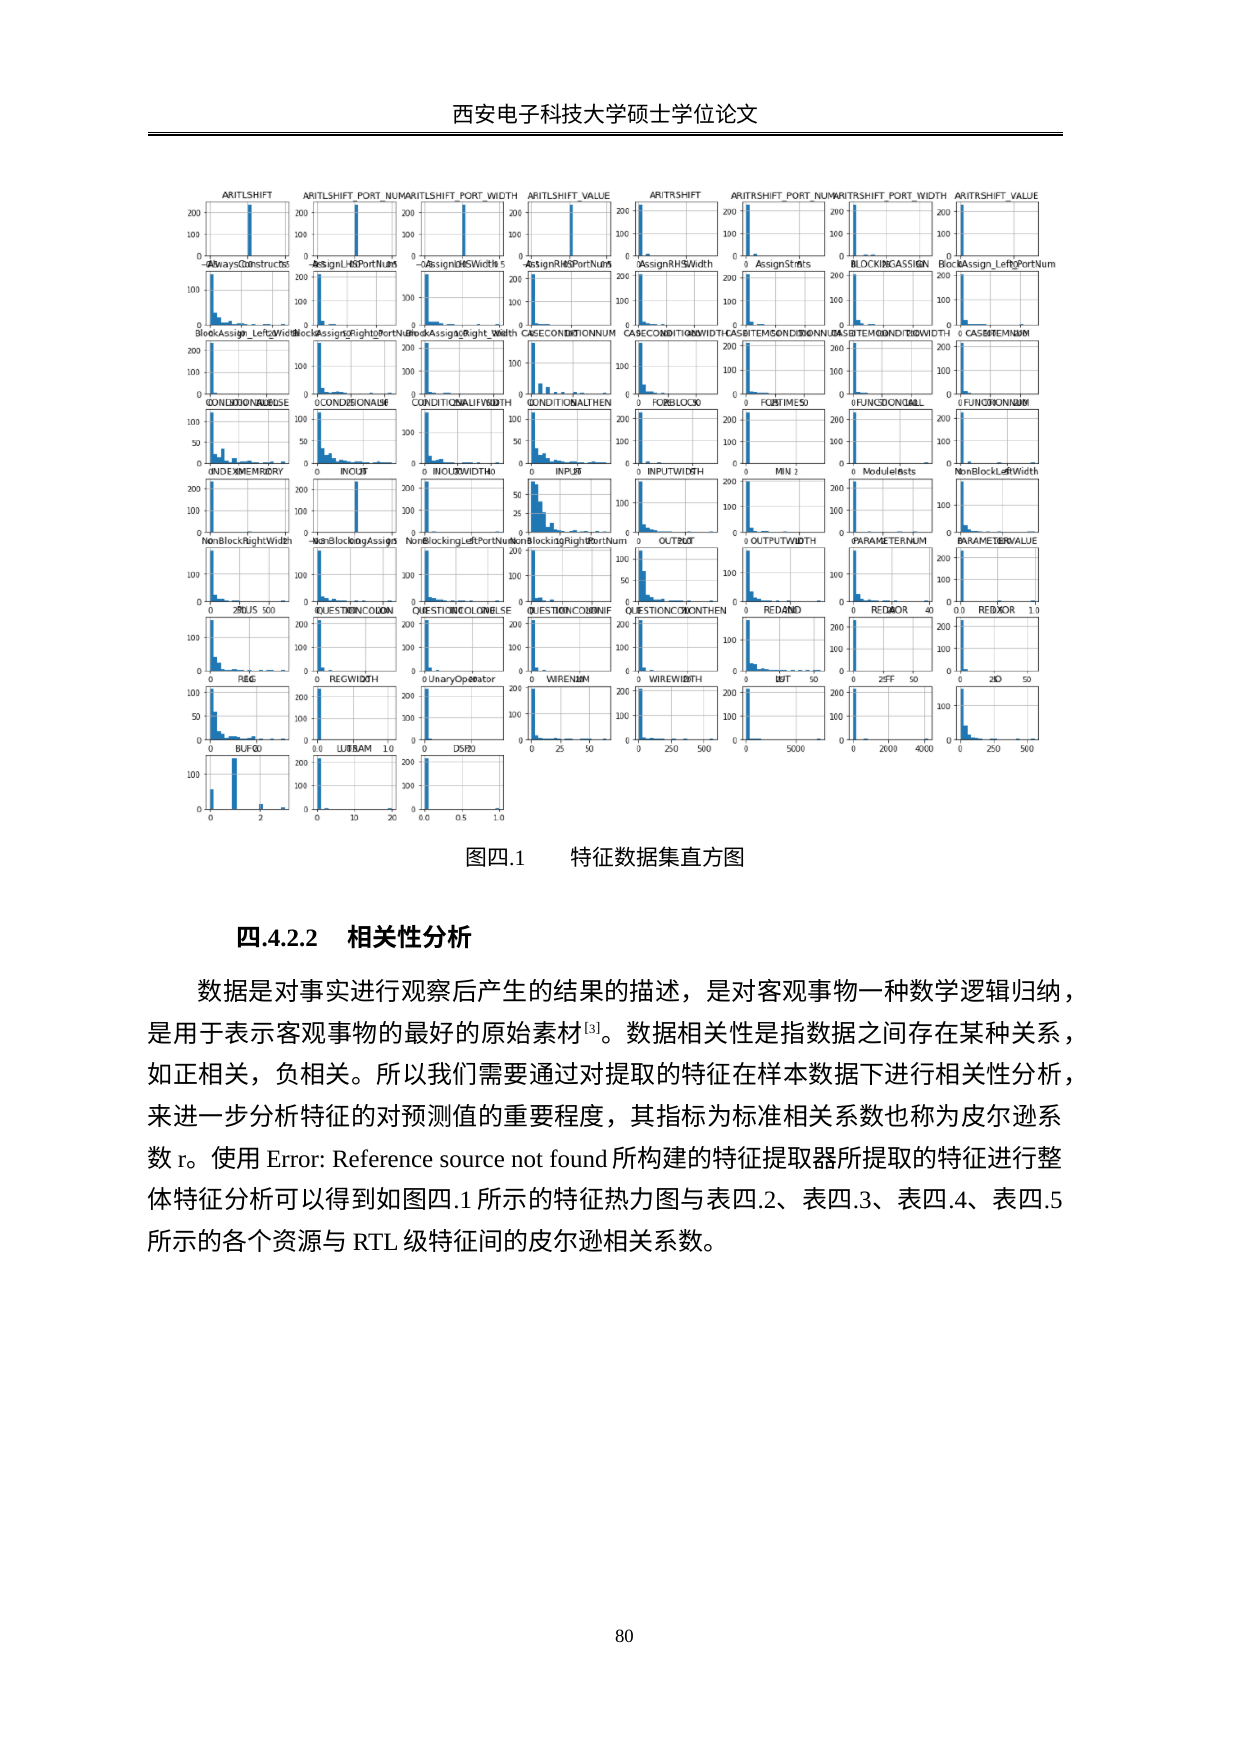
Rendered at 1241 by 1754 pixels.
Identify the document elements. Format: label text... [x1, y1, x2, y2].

text 特征数据集直方图 [148, 840, 1063, 872]
picture [147, 177, 1061, 828]
subtitle 相关性分析 [236, 913, 1063, 954]
